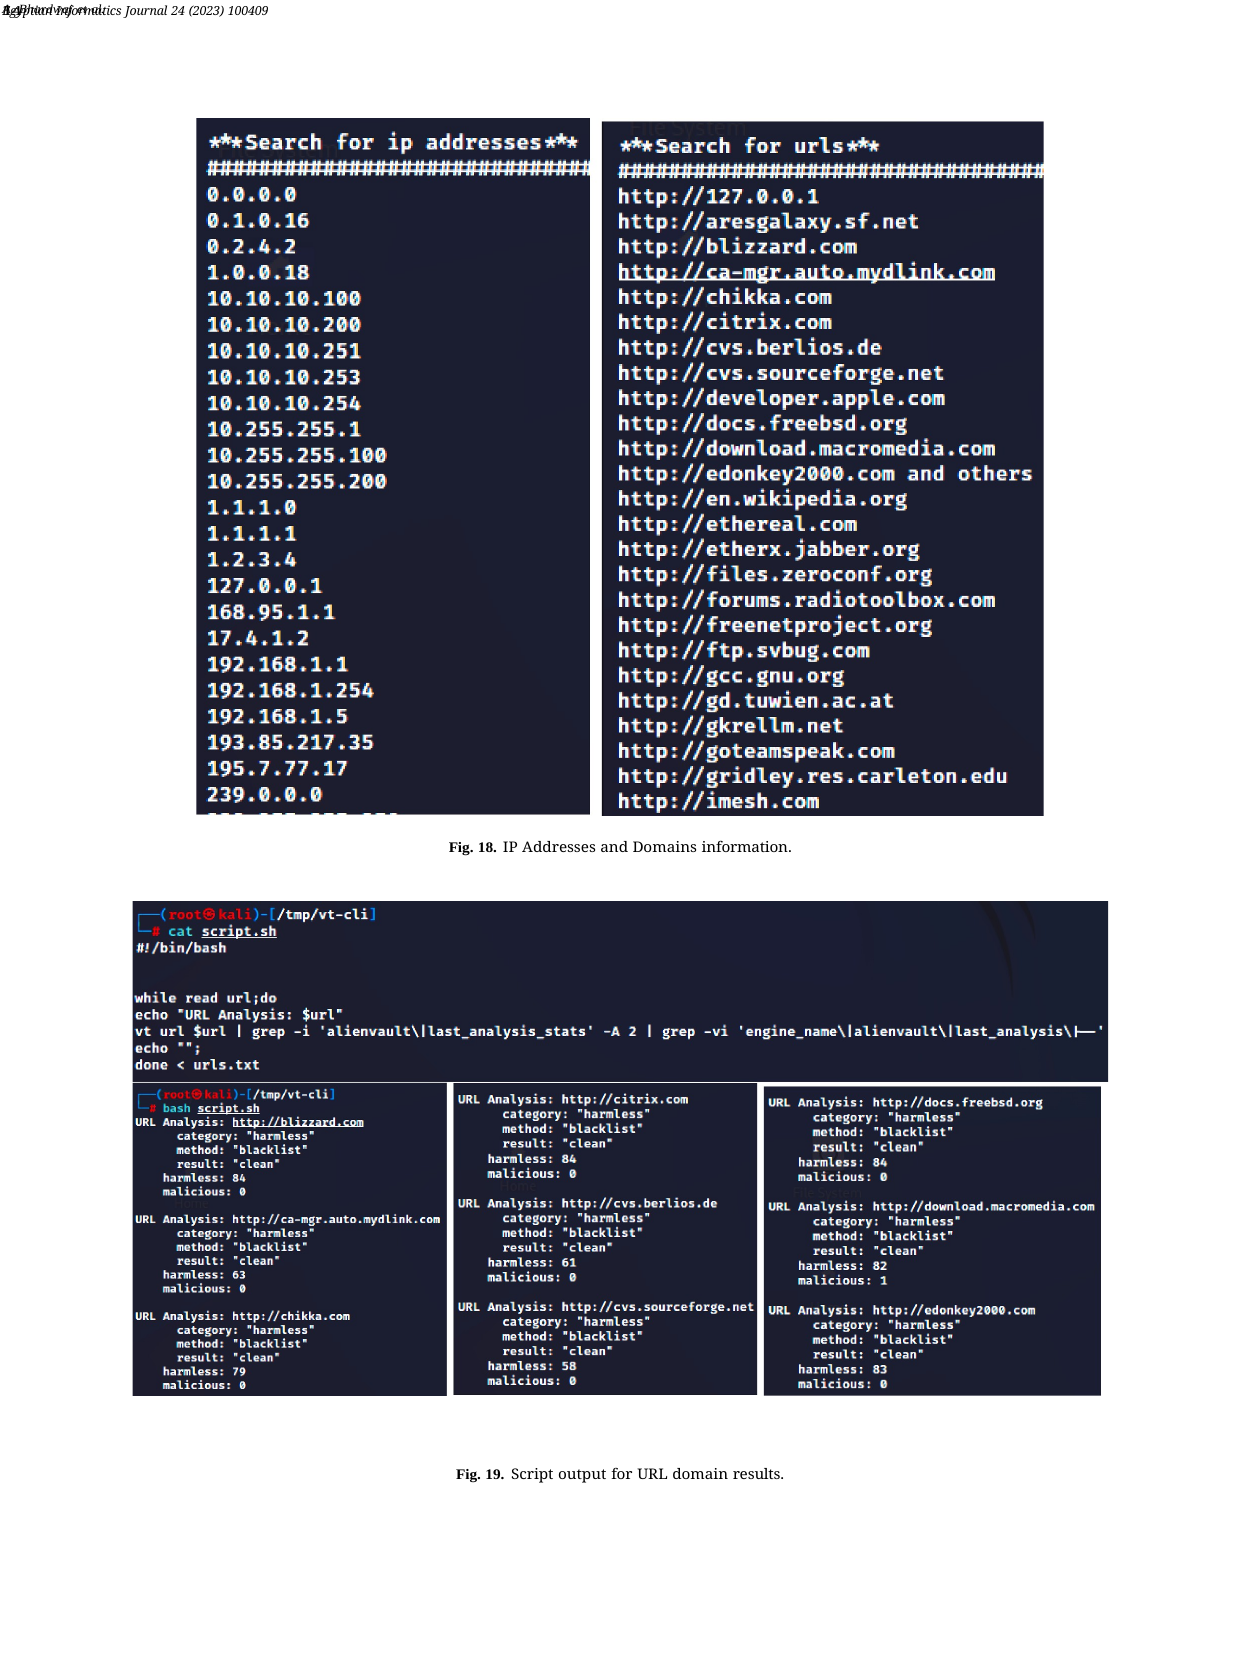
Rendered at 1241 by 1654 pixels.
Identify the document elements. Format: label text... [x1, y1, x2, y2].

text Fig. 19. Script output for URL domain results. [67, 1464, 1173, 1484]
picture [132, 901, 1109, 1396]
text Fig. 18. IP Addresses and Domains information. [67, 836, 1173, 856]
picture [196, 118, 1044, 816]
